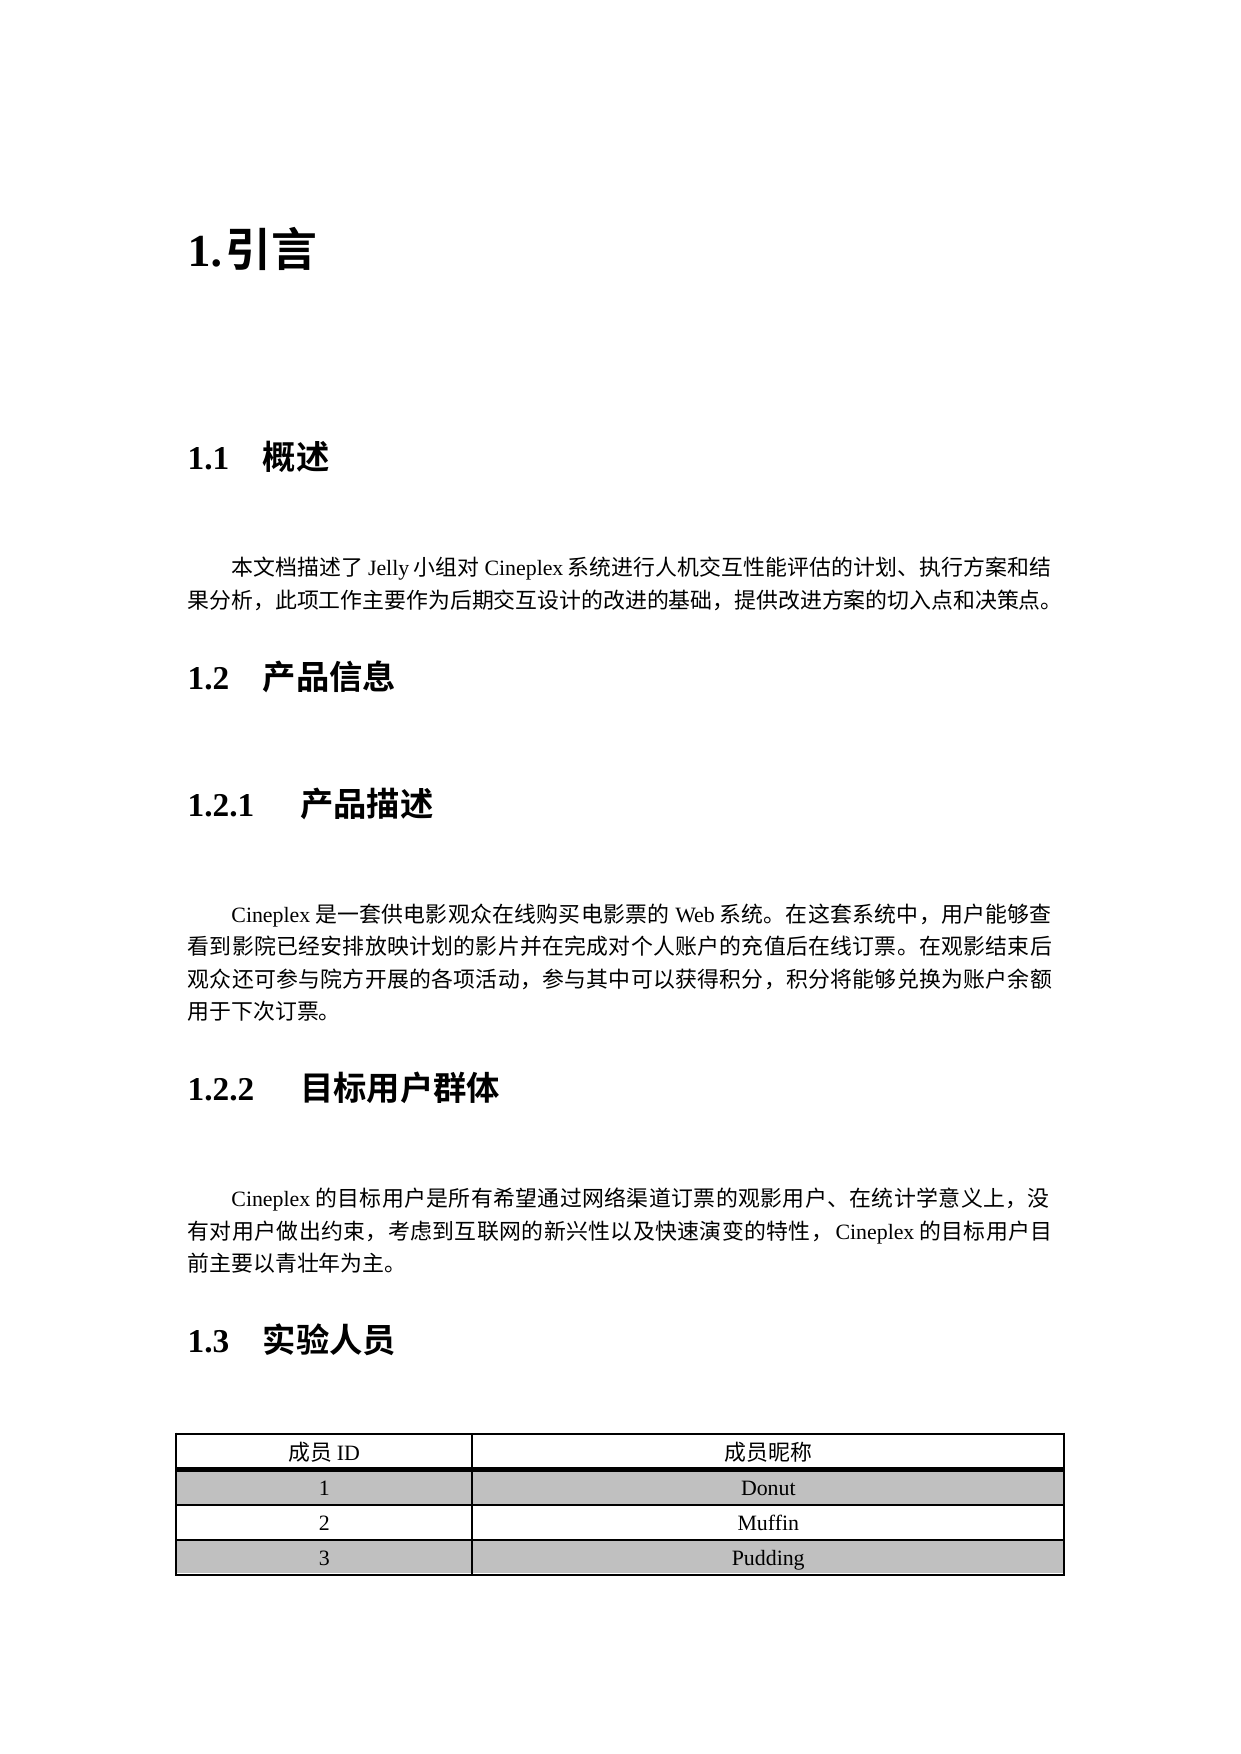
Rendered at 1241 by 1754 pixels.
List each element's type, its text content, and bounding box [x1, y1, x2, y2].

table_cell Muffin [473, 1506, 1063, 1539]
table_header 成员ID [177, 1435, 471, 1467]
table_cell 3 [177, 1541, 471, 1573]
table_cell 1 [177, 1472, 471, 1504]
subtitle 实验人员 [187, 1305, 1053, 1370]
table_cell 2 [177, 1506, 471, 1539]
subtitle 概述 [187, 423, 1053, 488]
text Cineplex的目标用户是所有希望通过网络渠道订票的观影用户、在统计学意义上，没有对用户做出约束，考虑到互联网的新兴性以及快速演变的特性，Cineplex的目标用户目前主要以青壮年为主。 [187, 1181, 1053, 1278]
table_cell Pudding [473, 1541, 1063, 1573]
subtitle 产品描述 [187, 769, 1053, 834]
subtitle 产品信息 [187, 642, 1053, 707]
text Cineplex是一套供电影观众在线购买电影票的Web系统。在这套系统中，用户能够查看到影院已经安排放映计划的影片并在完成对个人账户的充值后在线订票。在观影结束后，观众还可参与院方开展的各项活动，参与其中可以获得积分，积分将能够兑换为账户余额，用于下次订票。 [187, 896, 1053, 1026]
subtitle 目标用户群体 [187, 1053, 1053, 1118]
table_cell Donut [473, 1472, 1063, 1504]
table_header 成员昵称 [473, 1435, 1063, 1467]
subtitle 引言 [187, 197, 1053, 295]
text 本文档描述了Jelly小组对Cineplex系统进行人机交互性能评估的计划、执行方案和结果分析，此项工作主要作为后期交互设计的改进的基础，提供改进方案的切入点和决策点。 [187, 550, 1053, 615]
